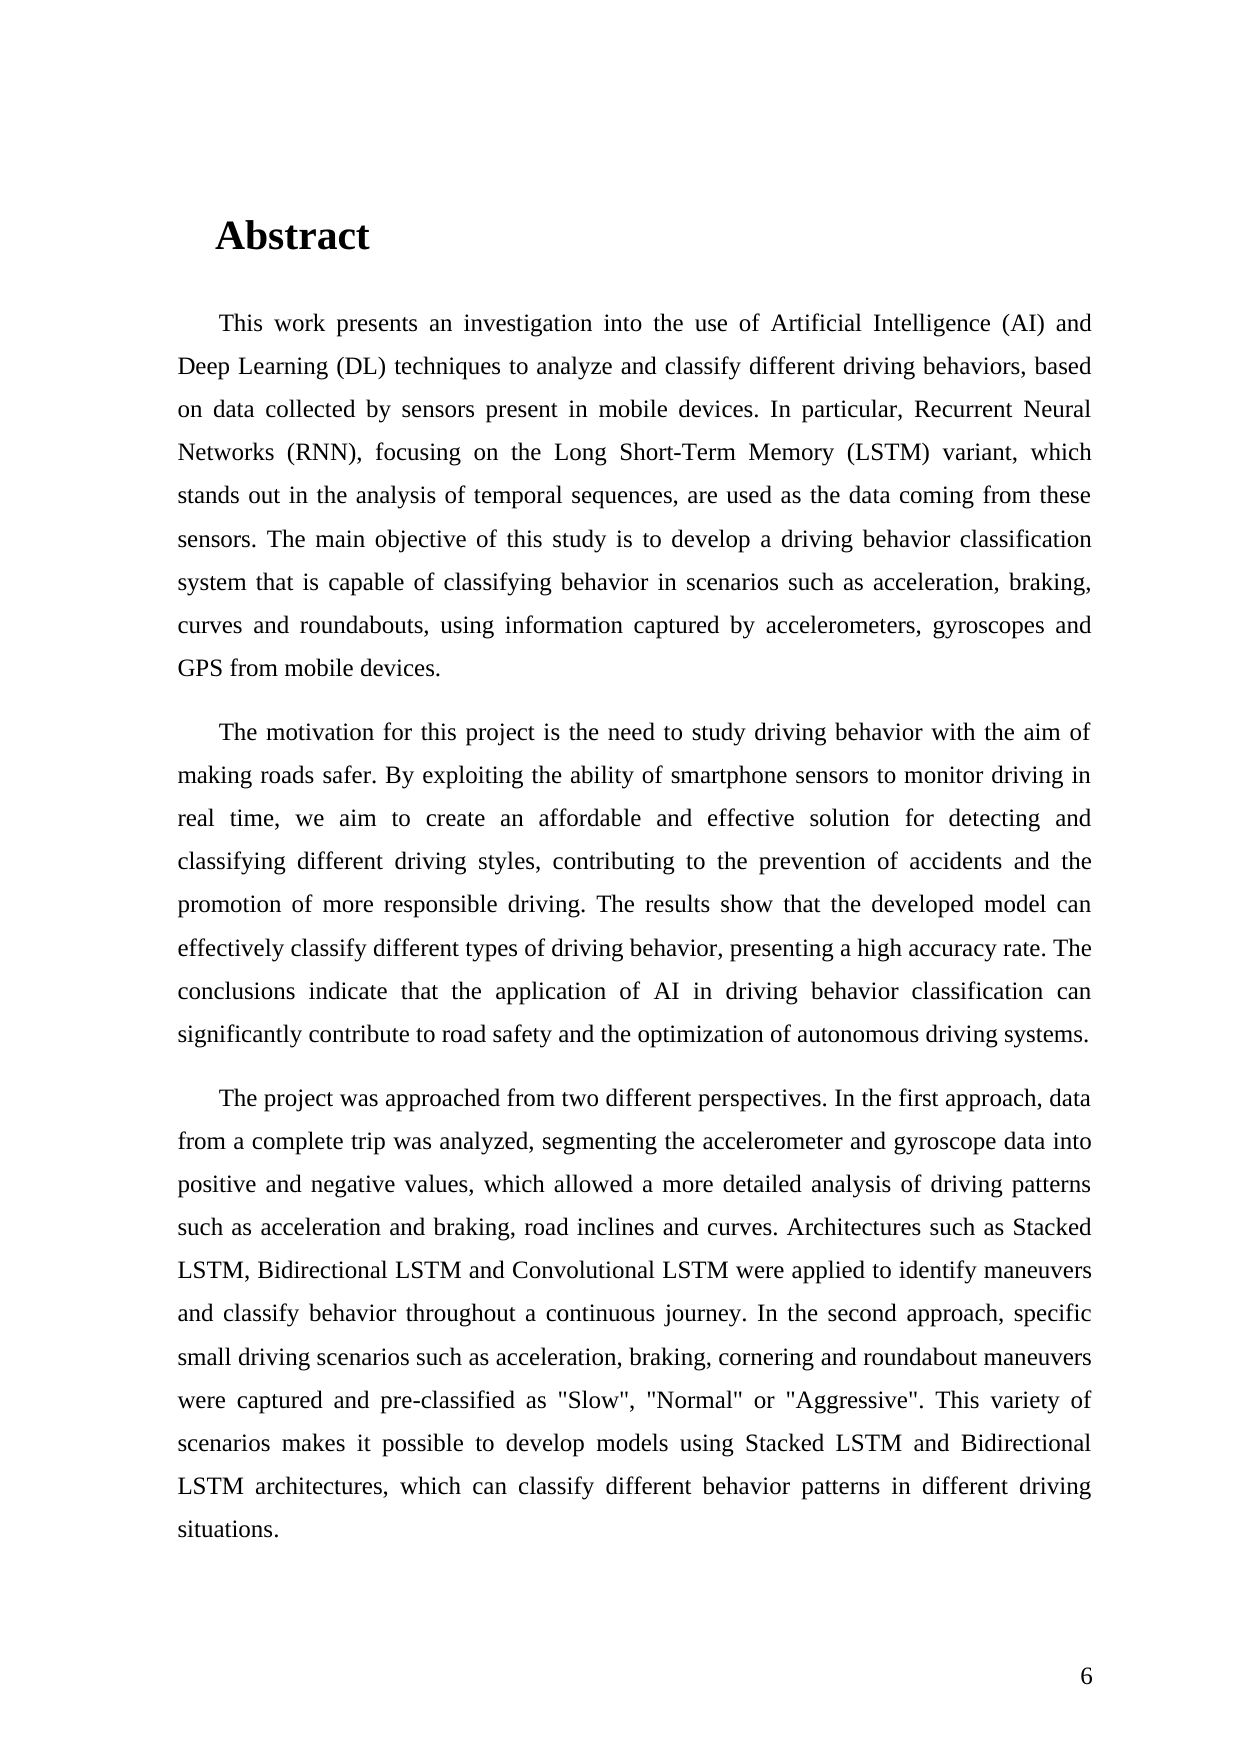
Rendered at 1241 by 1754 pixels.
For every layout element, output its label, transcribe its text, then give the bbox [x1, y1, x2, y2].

subtitle Abstract [215, 210, 1092, 258]
text The motivation for this project is the need to study driving behavior with the aim of making roads safer. By exploiting the ability of smartphone sensors to monitor driving in real time, we aim to create an affordable and effective solution for detecting and classifying different driving styles, contributing to the prevention of accidents and the promotion of more responsible driving. The results show that the developed model can effectively classify different types of driving behavior, presenting a high accuracy rate. The conclusions indicate that the application of AI in driving behavior classification can significantly contribute to road safety and the optimization of autonomous driving systems. [177, 717, 1092, 1048]
text The project was approached from two different perspectives. In the first approach, data from a complete trip was analyzed, segmenting the accelerometer and gyroscope data into positive and negative values, which allowed a more detailed analysis of driving patterns such as acceleration and braking, road inclines and curves. Architectures such as Stacked LSTM, Bidirectional LSTM and Convolutional LSTM were applied to identify maneuvers and classify behavior throughout a continuous journey. In the second approach, specific small driving scenarios such as acceleration, braking, cornering and roundabout maneuvers were captured and pre-classified as "Slow", "Normal" or "Aggressive". This variety of scenarios makes it possible to develop models using Stacked LSTM and Bidirectional LSTM architectures, which can classify different behavior patterns in different driving situations. [177, 1083, 1092, 1543]
text This work presents an investigation into the use of Artificial Intelligence (AI) and Deep Learning (DL) techniques to analyze and classify different driving behaviors, based on data collected by sensors present in mobile devices. In particular, Recurrent Neural Networks (RNN), focusing on the Long Short-Term Memory (LSTM) variant, which stands out in the analysis of temporal sequences, are used as the data coming from these sensors. The main objective of this study is to develop a driving behavior classification system that is capable of classifying behavior in scenarios such as acceleration, braking, curves and roundabouts, using information captured by accelerometers, gyroscopes and GPS from mobile devices. [177, 308, 1092, 682]
